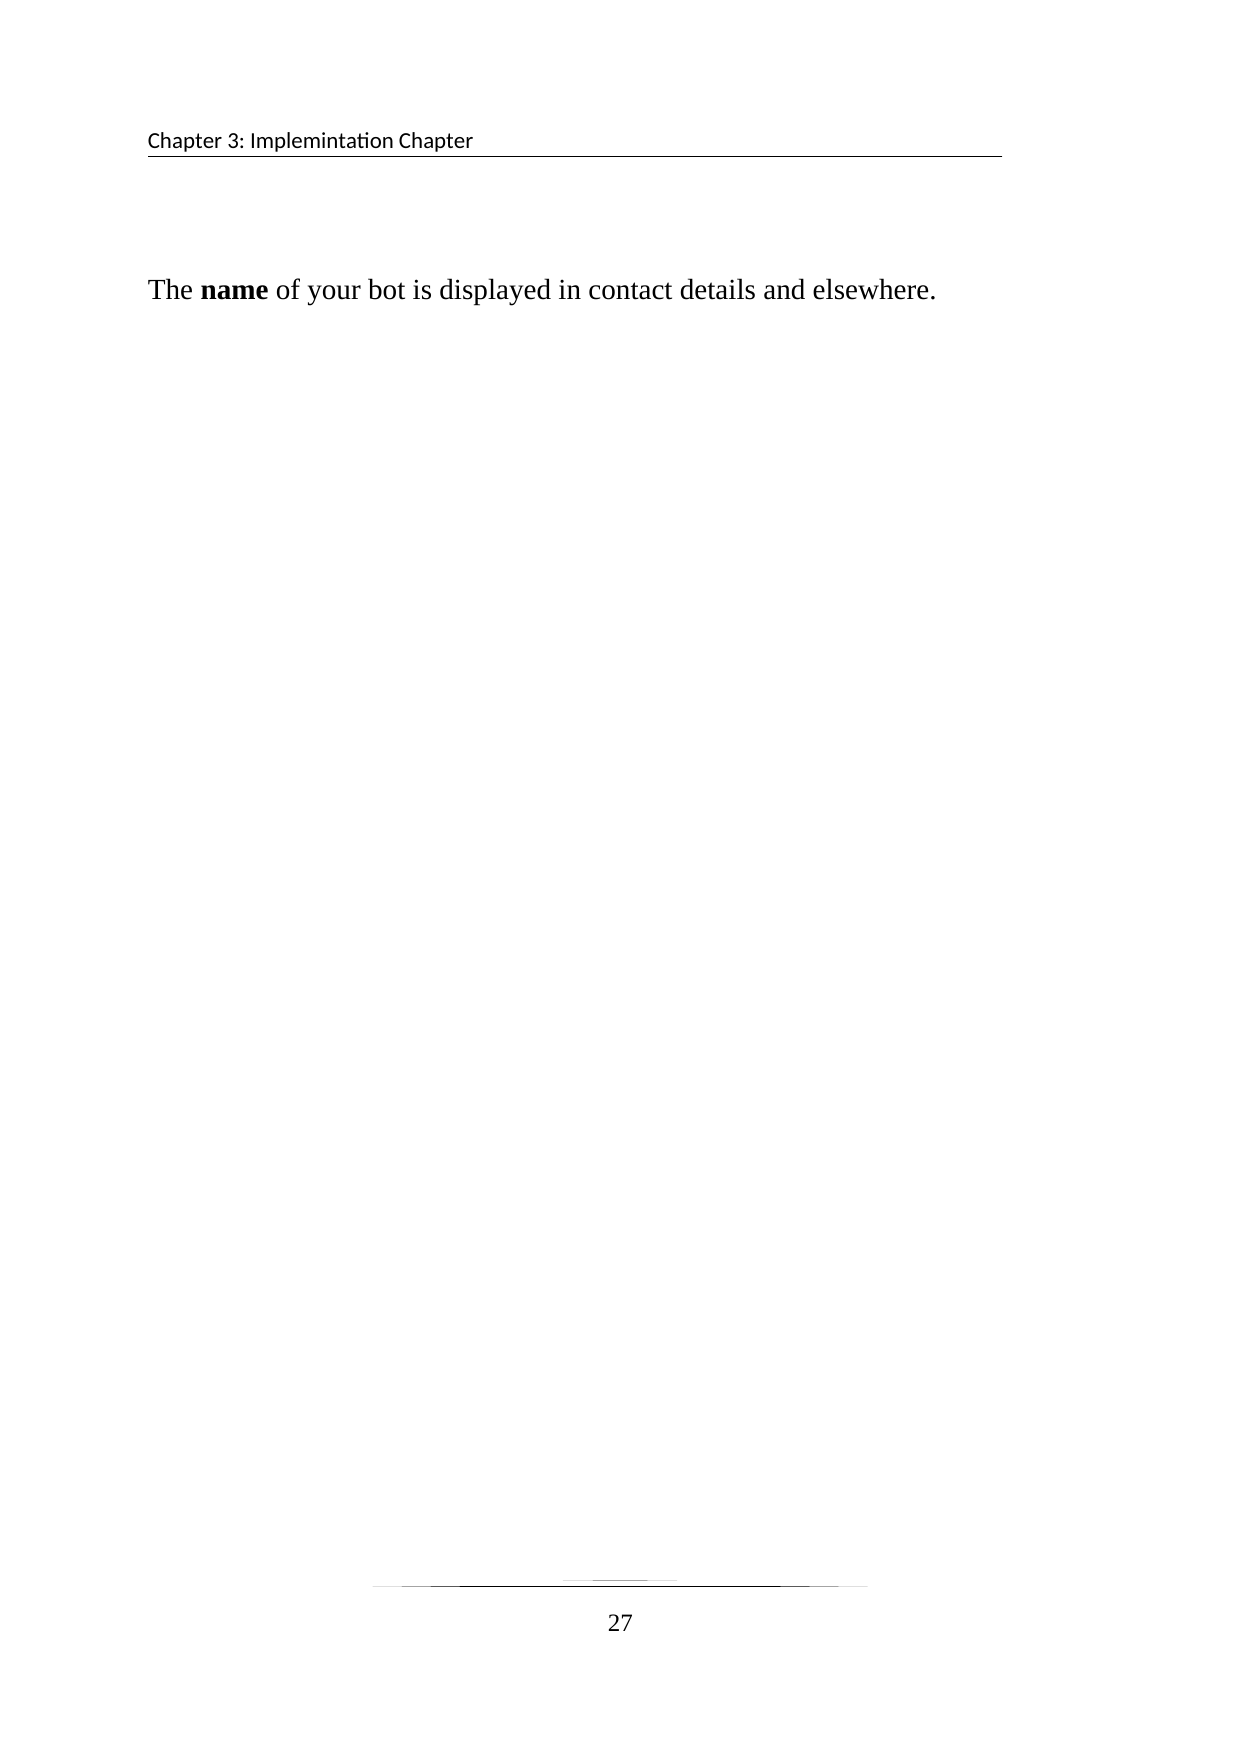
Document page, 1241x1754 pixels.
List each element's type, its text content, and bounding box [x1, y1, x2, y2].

text The name of your bot is displayed in contact details and elsewhere. [148, 272, 1092, 305]
